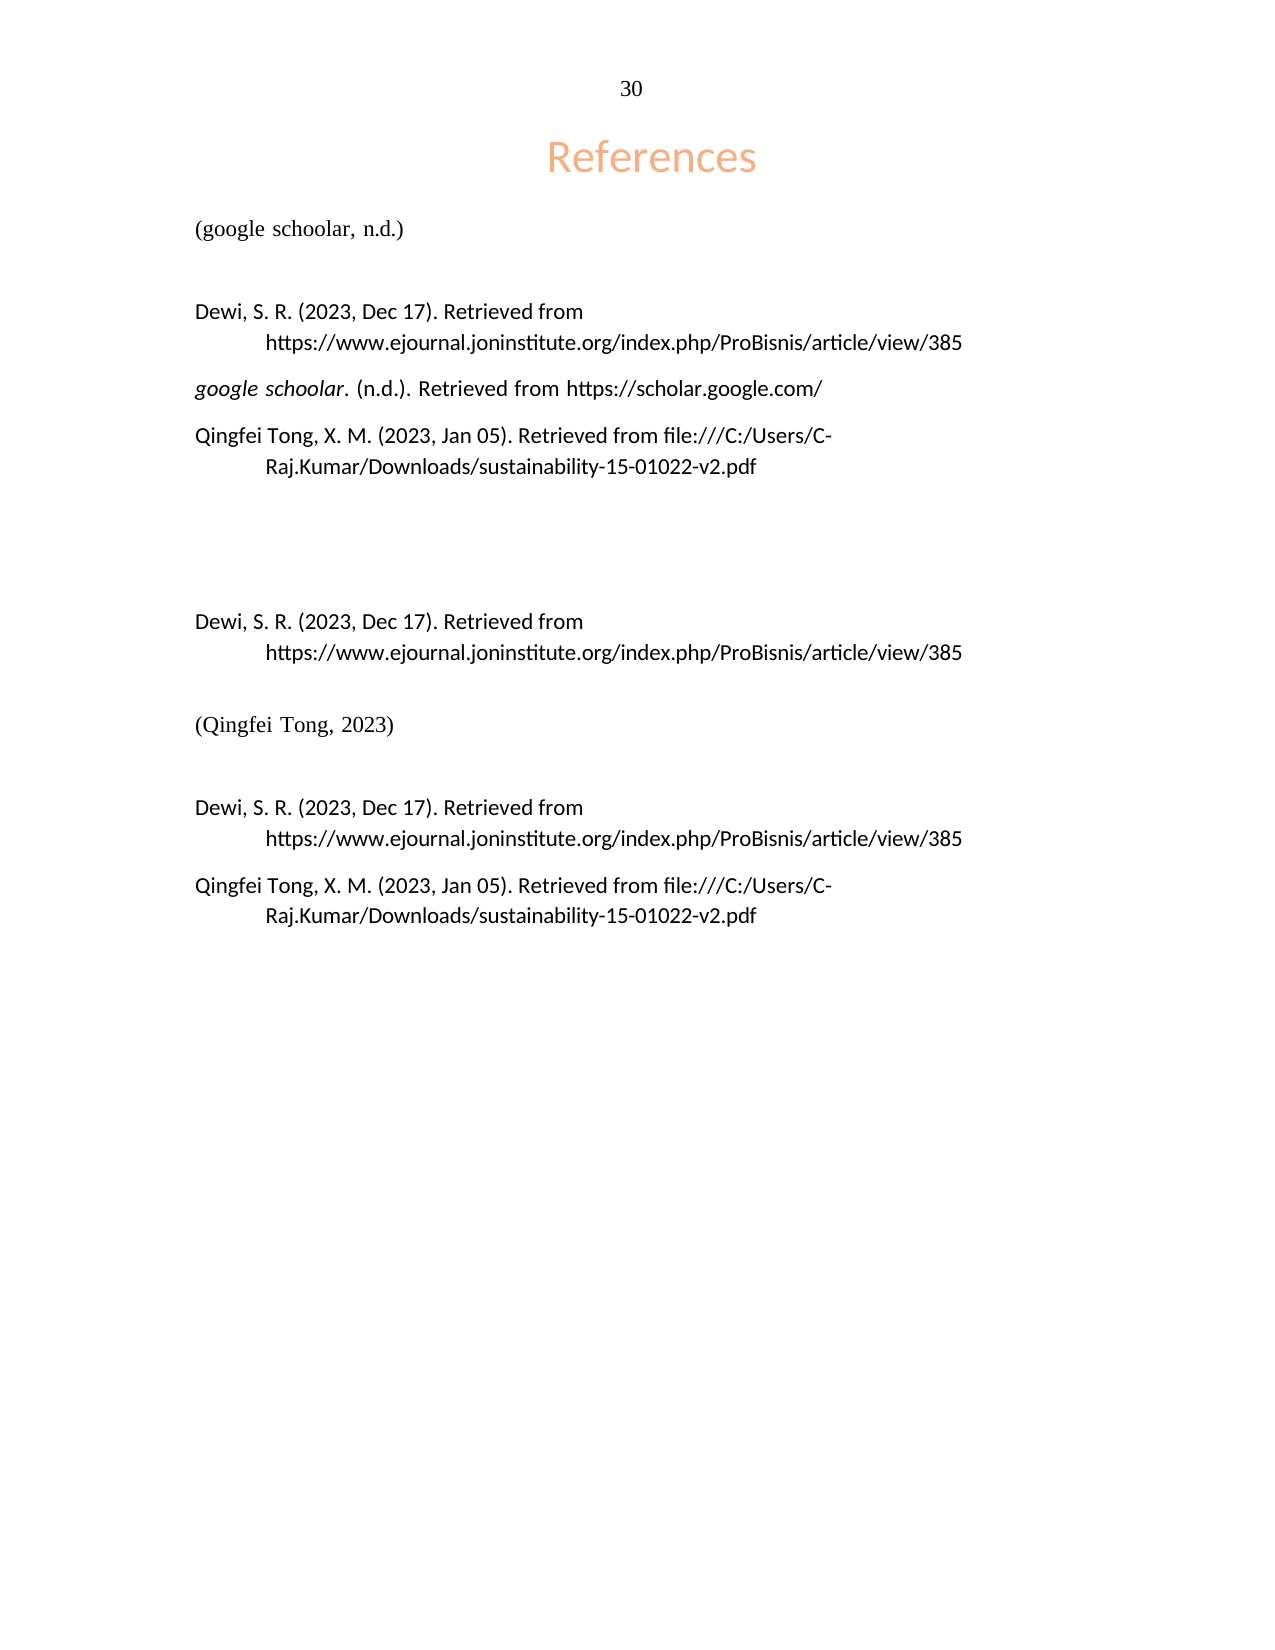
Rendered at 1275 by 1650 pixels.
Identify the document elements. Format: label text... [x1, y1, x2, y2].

text Dewi, S. R. (2023, Dec 17). Retrieved from https://www.ejournal.joninstitute.org/index.php/ProBisnis/article/view/385 [195, 793, 1177, 852]
text Dewi, S. R. (2023, Dec 17). Retrieved from https://www.ejournal.joninstitute.org/index.php/ProBisnis/article/view/385 [195, 297, 1177, 356]
text Qingfei Tong, X. M. (2023, Jan 05). Retrieved from file:///C:/Users/C- Raj.Kumar/Downloads/sustainability-15-01022-v2.pdf [195, 871, 849, 929]
text google schoolar. (n.d.). Retrieved from https://scholar.google.com/ [195, 374, 1177, 402]
text (Qingfei Tong, 2023) [195, 711, 1177, 737]
text Dewi, S. R. (2023, Dec 17). Retrieved from https://www.ejournal.joninstitute.org/index.php/ProBisnis/article/view/385 [195, 607, 1177, 666]
text Qingfei Tong, X. M. (2023, Jan 05). Retrieved from file:///C:/Users/C- Raj.Kumar/Downloads/sustainability-15-01022-v2.pdf [195, 421, 849, 480]
subtitle References [126, 128, 1177, 183]
text (google schoolar, n.d.) [195, 215, 1177, 241]
